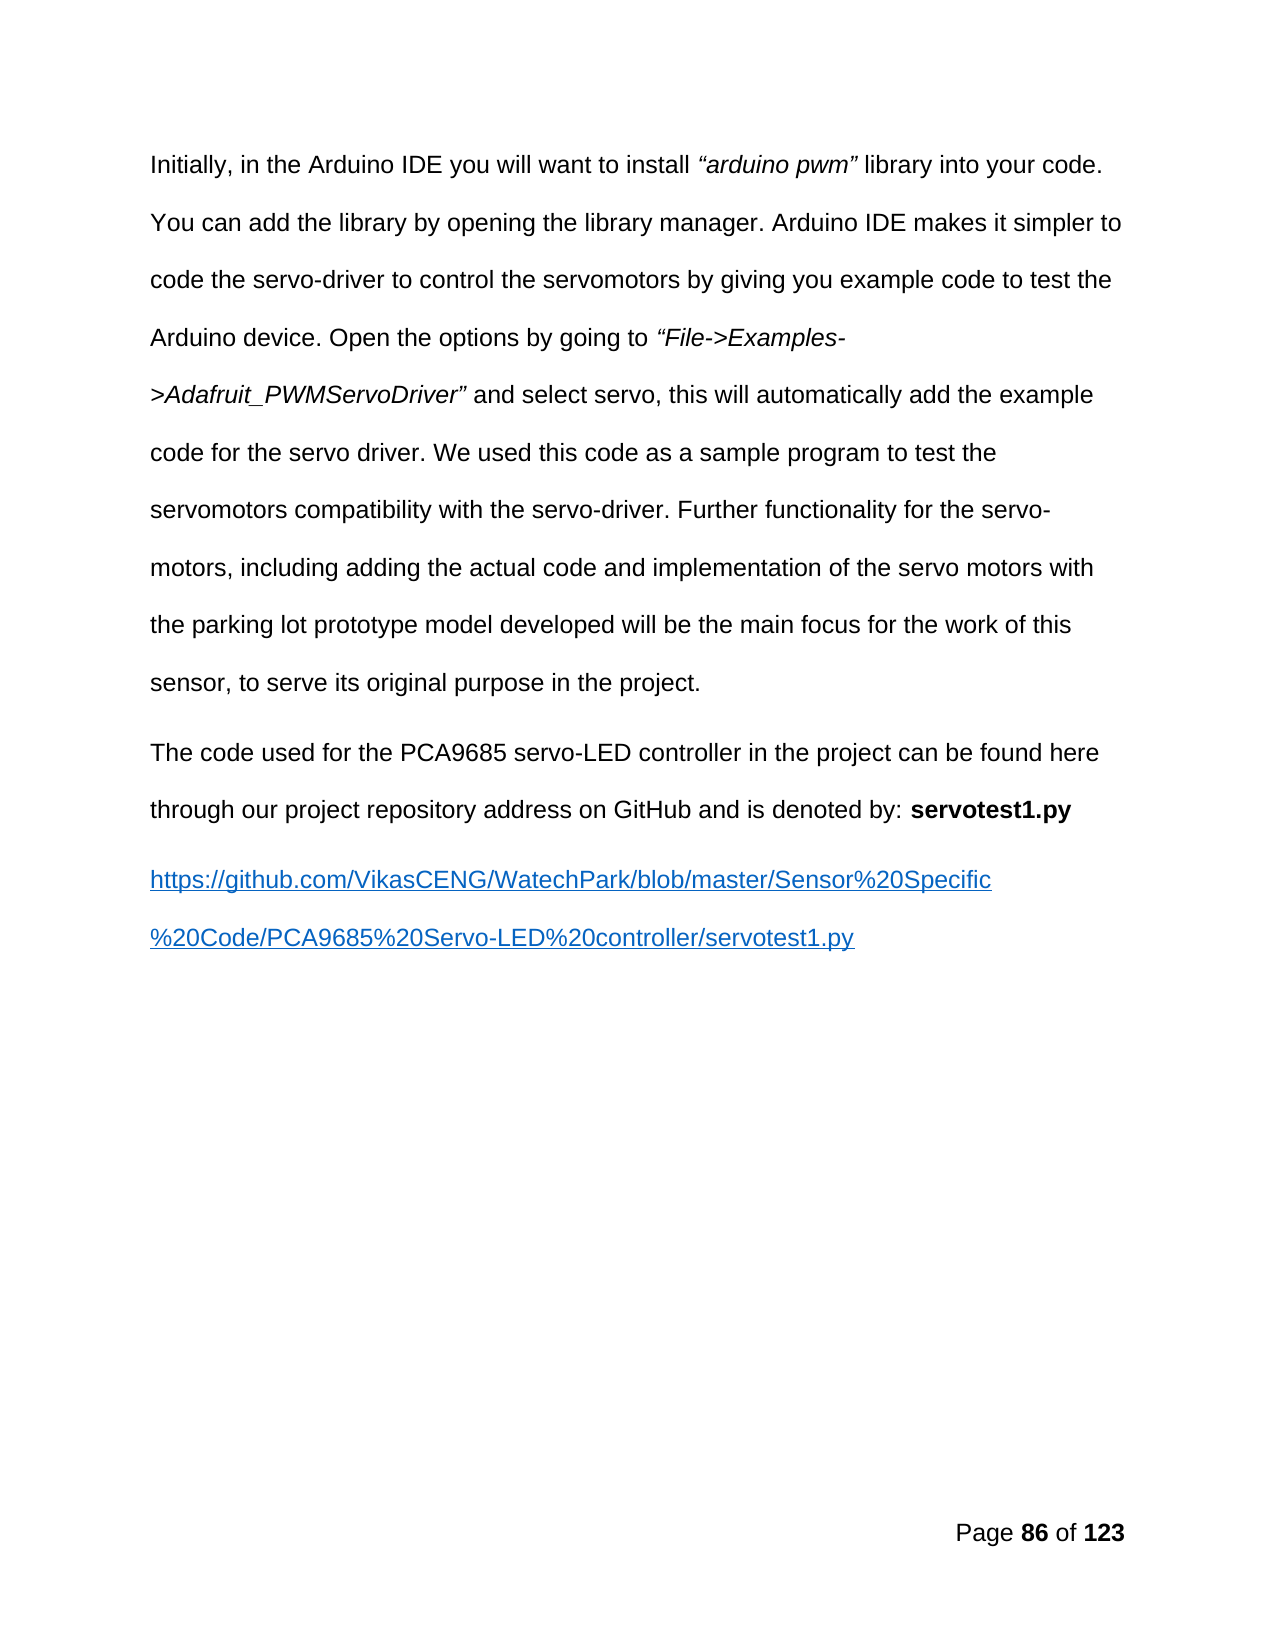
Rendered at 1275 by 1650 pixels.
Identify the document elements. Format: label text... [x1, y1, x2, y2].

text The code used for the PCA9685 servo-LED controller in the project can be found here through our project repository address on GitHub and is denoted by: servotest1.py [150, 737, 1125, 824]
text Initially, in the Arduino IDE you will want to install “arduino pwm” library into your code. You can add the library by opening the library manager. Arduino IDE makes it simpler to code the servo-driver to control the servomotors by giving you example code to test the Arduino device. Open the options by going to “File->Examples->Adafruit_PWMServoDriver” and select servo, this will automatically add the example code for the servo driver. We used this code as a sample program to test the servomotors compatibility with the servo-driver. Further functionality for the servo-motors, including adding the actual code and implementation of the servo motors with the parking lot prototype model developed will be the main focus for the work of this sensor, to serve its original purpose in the project. [150, 150, 1125, 696]
text https://github.com/VikasCENG/WatechPark/blob/master/Sensor%20Specific%20Code/PCA9685%20Servo-LED%20controller/servotest1.py [150, 865, 1125, 951]
